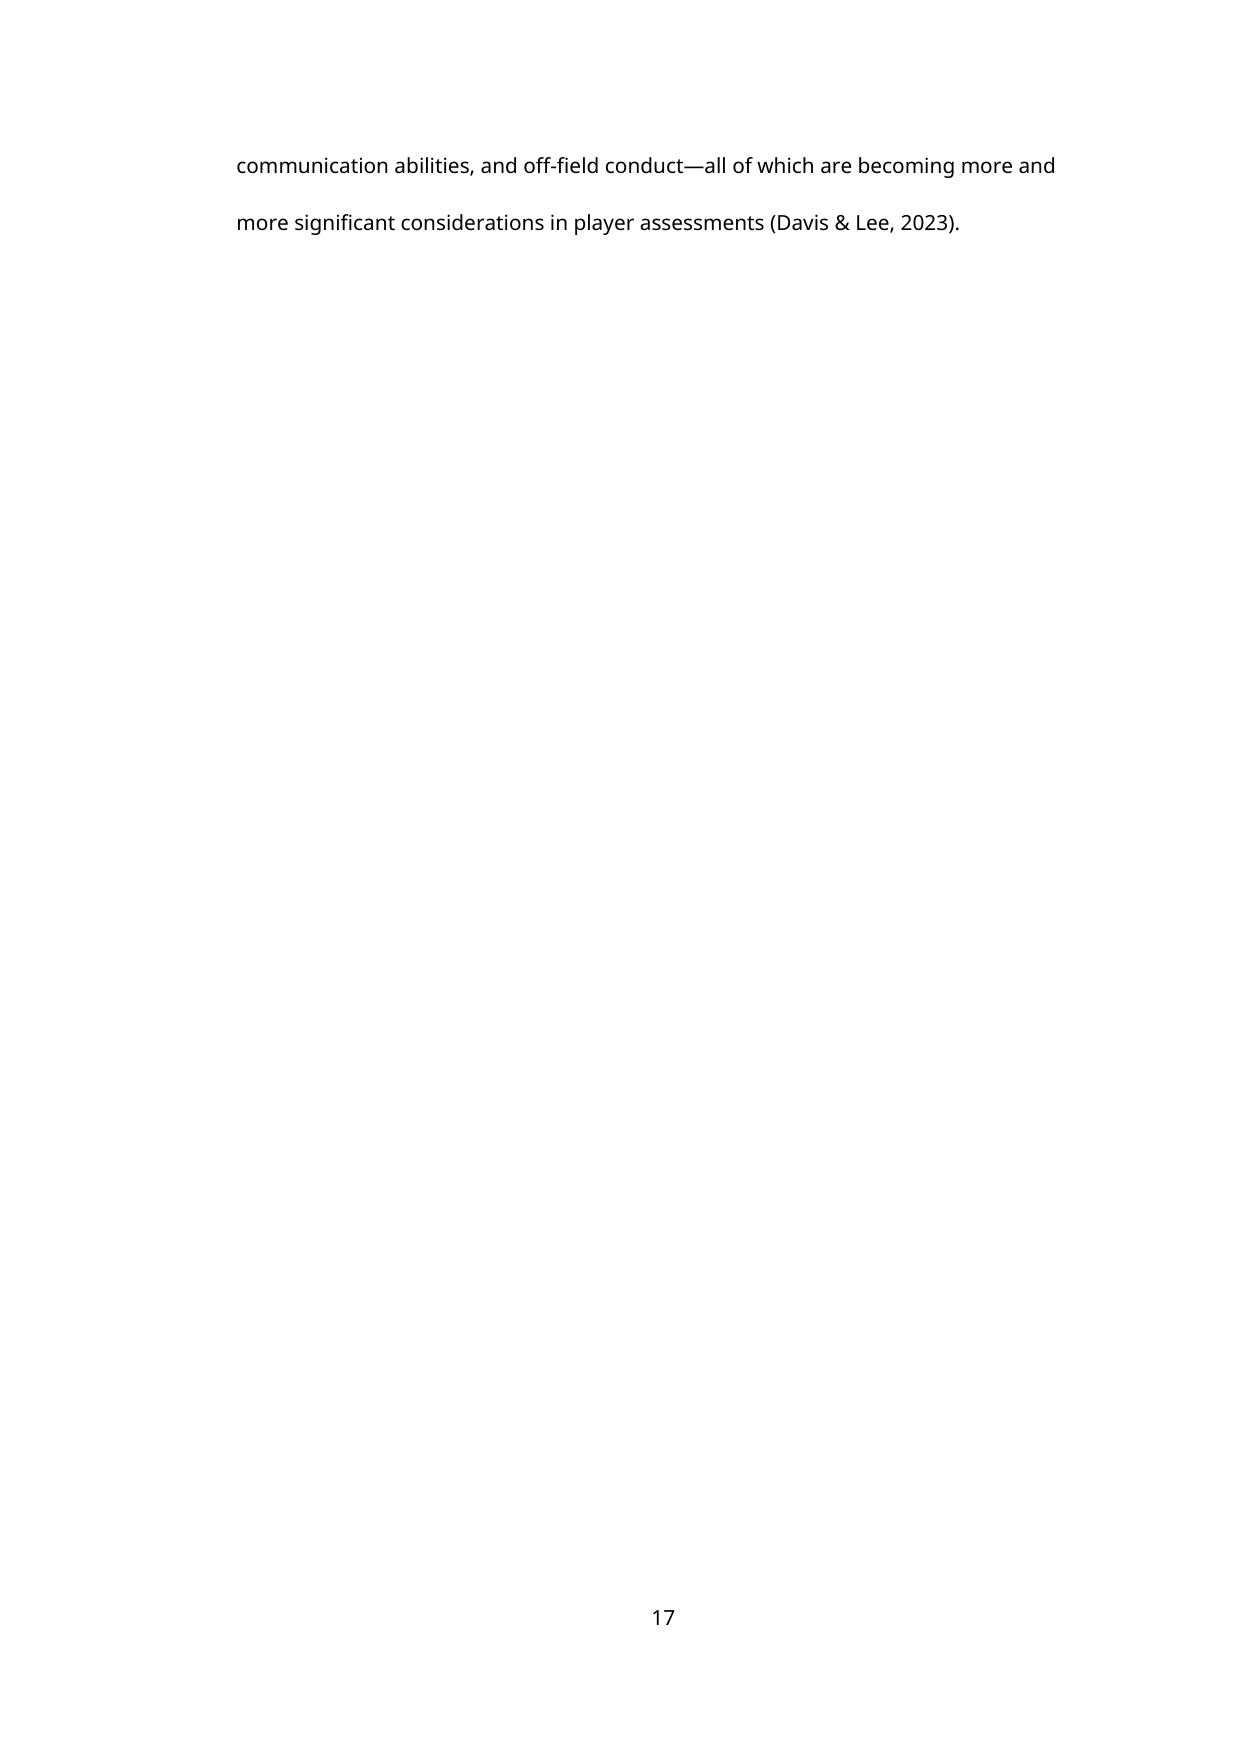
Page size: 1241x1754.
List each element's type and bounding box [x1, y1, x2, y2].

text [236, 151, 1090, 237]
